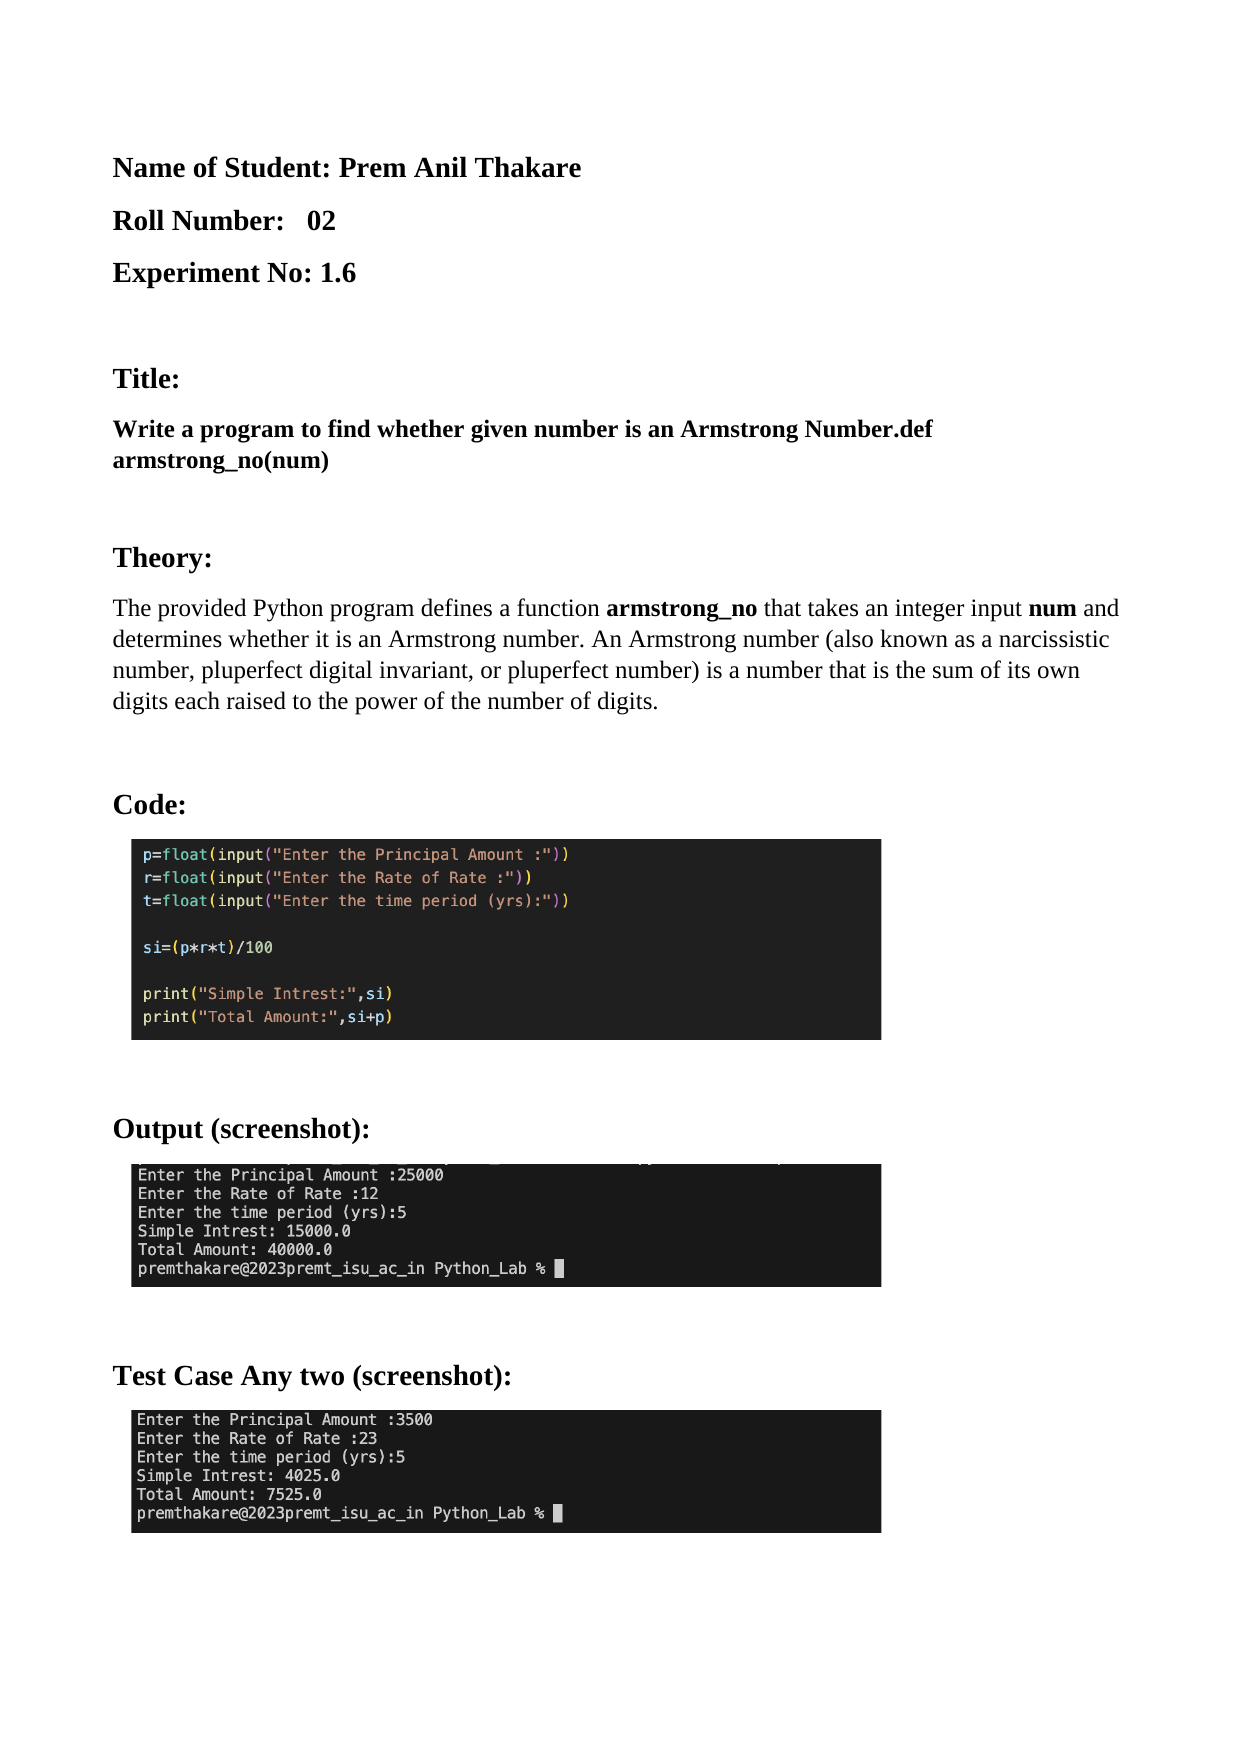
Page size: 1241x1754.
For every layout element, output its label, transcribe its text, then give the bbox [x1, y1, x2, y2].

text Test Case Any two (screenshot): [112, 1358, 1128, 1391]
text Write a program to find whether given number is an Armstrong Number.def armstrong_no(num) [112, 414, 1128, 474]
text Title: [112, 361, 1128, 395]
text Output (screenshot): [112, 1111, 1128, 1145]
text Name of Student: Prem Anil Thakare [112, 150, 1128, 183]
text The provided Python program defines a function armstrong_no that takes an integer input num and determines whether it is an Armstrong number. An Armstrong number (also known as a narcissistic number, pluperfect digital invariant, or pluperfect number) is a number that is the sum of its own digits each raised to the power of the number of digits. [112, 593, 1128, 715]
text Roll Number: 02 [112, 203, 1128, 236]
text Experiment No: 1.6 [112, 256, 1128, 289]
text Theory: [112, 541, 1128, 574]
text Code: [112, 787, 1128, 821]
